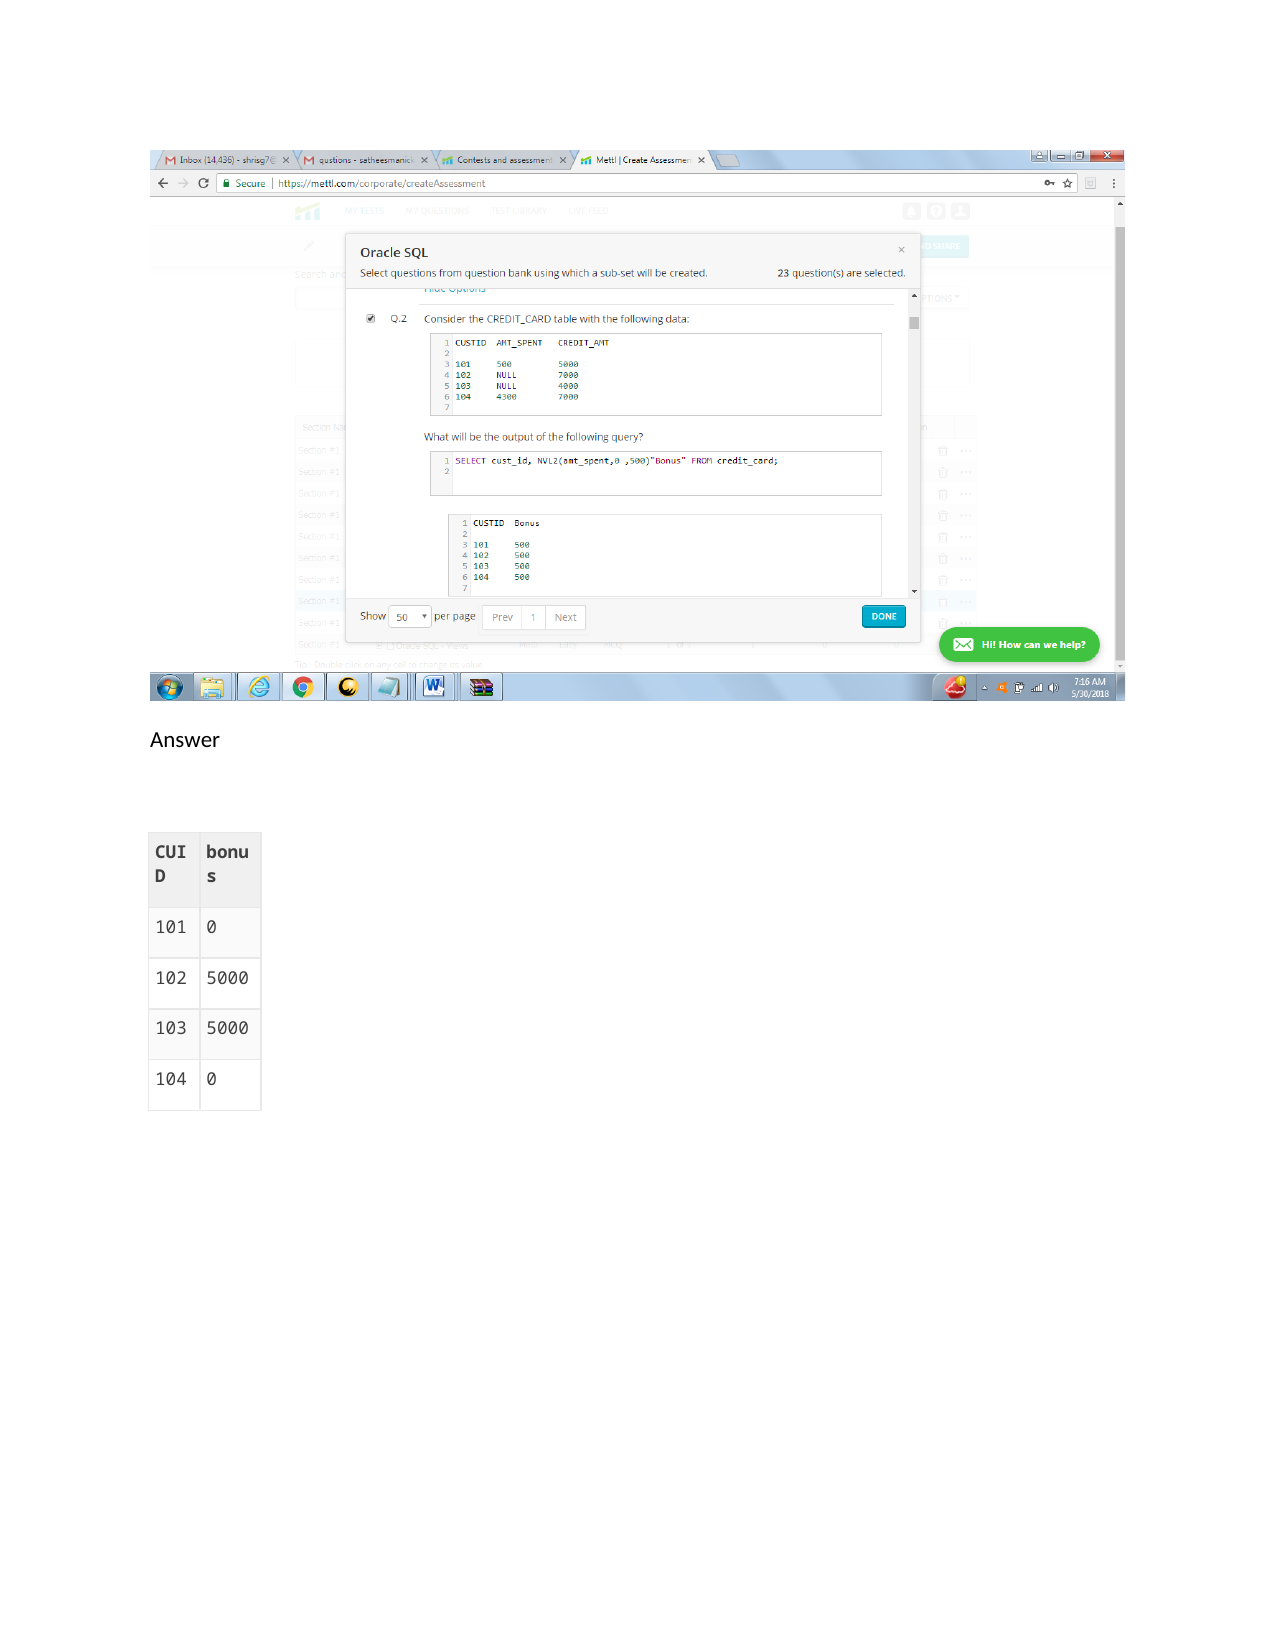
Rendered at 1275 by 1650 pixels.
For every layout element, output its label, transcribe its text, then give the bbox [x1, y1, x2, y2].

table_cell 103 [149, 1010, 199, 1059]
table_cell 104 [149, 1060, 199, 1109]
table_cell 102 [149, 959, 199, 1008]
table_cell 0 [201, 908, 260, 957]
picture [150, 150, 1125, 701]
table_cell 101 [149, 908, 199, 957]
text Answer [150, 726, 1125, 754]
table_cell 5000 [201, 1010, 260, 1059]
table_header CUID [149, 833, 199, 907]
table_header bonus [201, 833, 260, 907]
table_cell 5000 [201, 959, 260, 1008]
table_cell 0 [201, 1060, 260, 1109]
